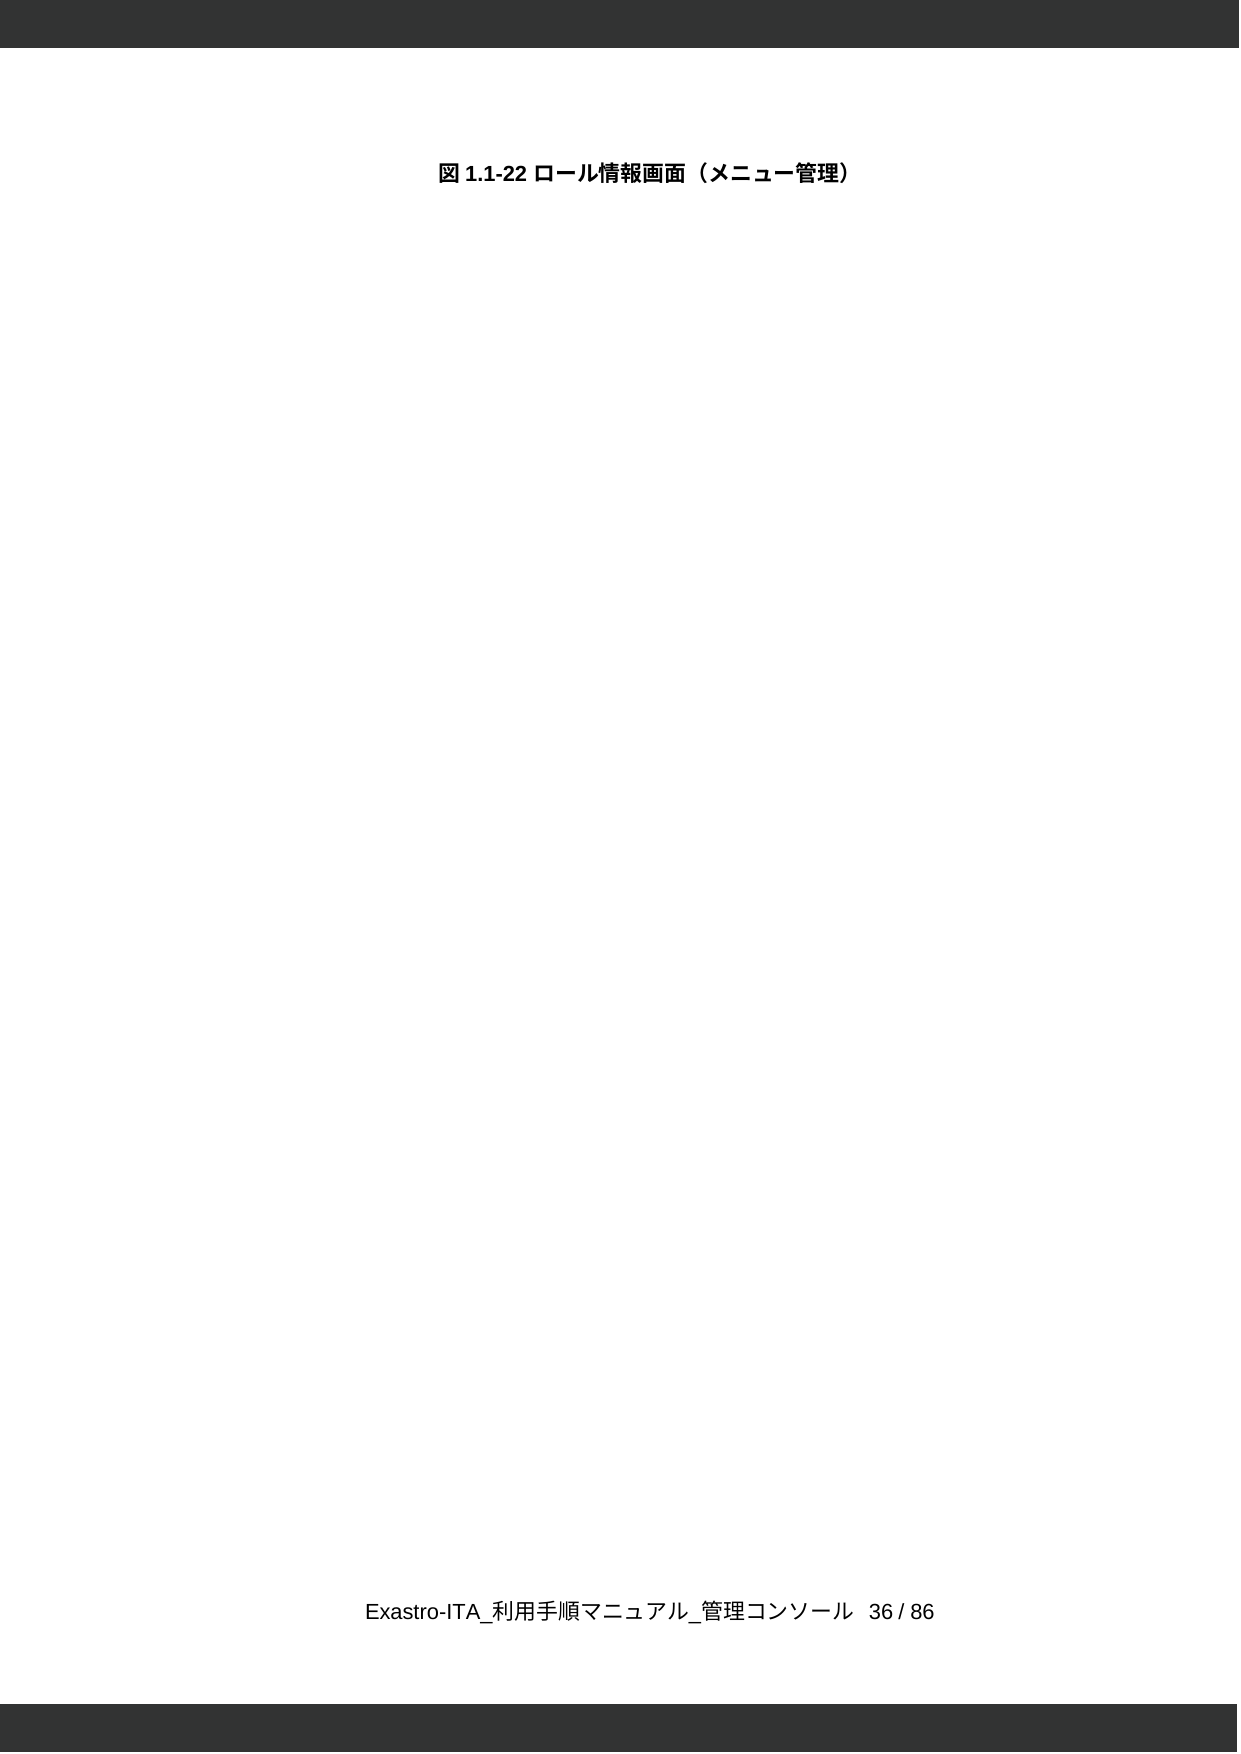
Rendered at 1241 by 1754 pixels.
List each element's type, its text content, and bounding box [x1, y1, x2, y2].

picture [0, 0, 1239, 48]
text 図 1.1-22 ロール情報画面（メニュー管理） [148, 142, 1152, 201]
picture [0, 1704, 1237, 1752]
